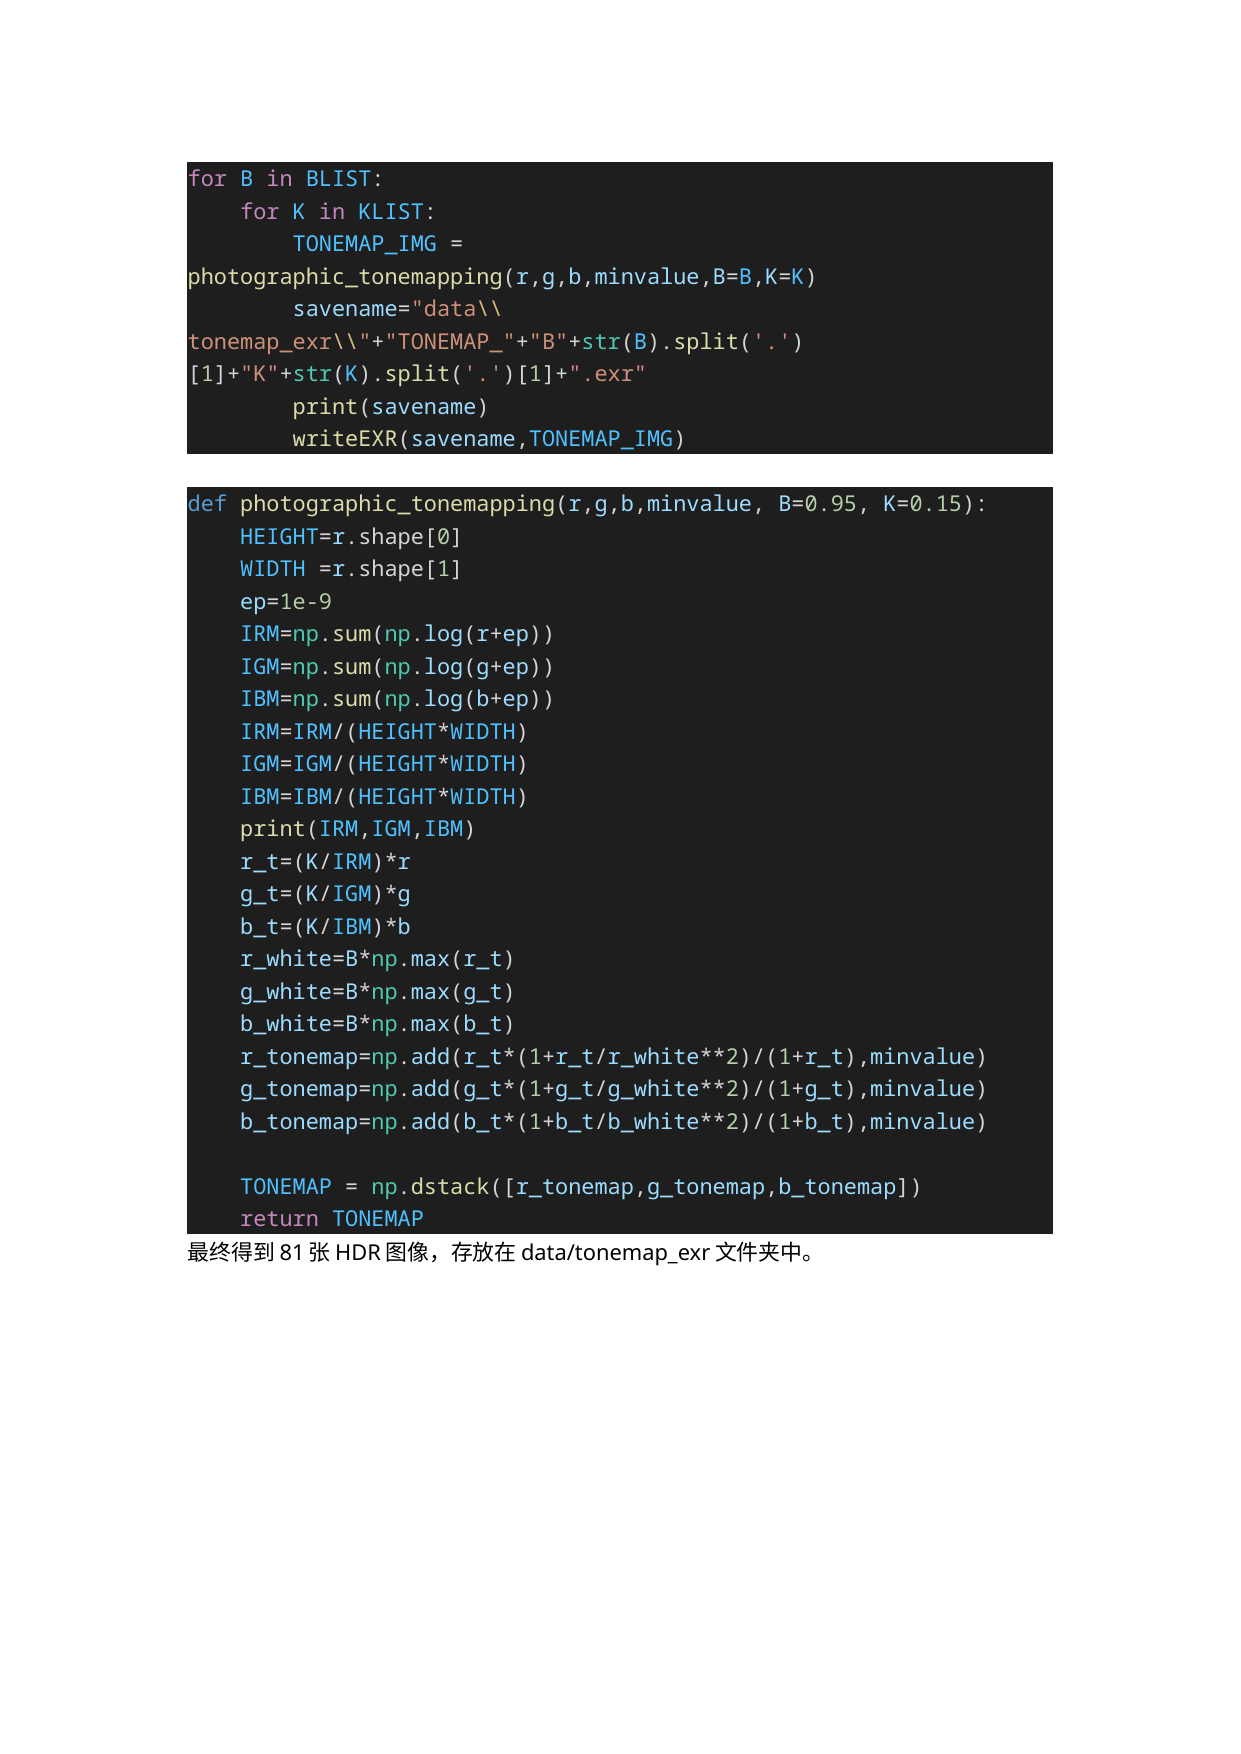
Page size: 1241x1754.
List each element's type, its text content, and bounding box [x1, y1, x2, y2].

text g_t=(K/IGM)*g [187, 877, 1053, 909]
text savename="data\\tonemap_exr\\"+"TONEMAP_"+"B"+str(B).split('.')[1]+"K"+str(K).split('.')[1]+".exr" [187, 292, 1053, 389]
text r_white=B*np.max(r_t) [187, 942, 1053, 974]
text IGM=IGM/(HEIGHT*WIDTH) [187, 747, 1053, 779]
text r_tonemap=np.add(r_t*(1+r_t/r_white**2)/(1+r_t),minvalue) [187, 1039, 1053, 1072]
text TONEMAP_IMG = photographic_tonemapping(r,g,b,minvalue,B=B,K=K) [187, 227, 1053, 292]
text b_white=B*np.max(b_t) [187, 1007, 1053, 1039]
text r_t=(K/IRM)*r [187, 844, 1053, 877]
text HEIGHT=r.shape[0] [187, 519, 1053, 552]
text IRM=np.sum(np.log(r+ep)) [187, 617, 1053, 649]
text g_white=B*np.max(g_t) [187, 974, 1053, 1007]
text print(savename) [187, 389, 1053, 422]
text writeEXR(savename,TONEMAP_IMG) [187, 422, 1053, 454]
text b_tonemap=np.add(b_t*(1+b_t/b_white**2)/(1+b_t),minvalue) [187, 1104, 1053, 1137]
text 最终得到81张HDR图像，存放在data/tonemap_exr文件夹中。 [187, 1234, 1053, 1267]
text IGM=np.sum(np.log(g+ep)) [187, 649, 1053, 682]
text def photographic_tonemapping(r,g,b,minvalue, B=0.95, K=0.15): [187, 487, 1053, 519]
text b_t=(K/IBM)*b [187, 909, 1053, 942]
text IBM=np.sum(np.log(b+ep)) [187, 682, 1053, 714]
text TONEMAP = np.dstack([r_tonemap,g_tonemap,b_tonemap]) [187, 1169, 1053, 1202]
text for B in BLIST: [187, 162, 1053, 194]
text return TONEMAP [187, 1202, 1053, 1234]
text ep=1e-9 [187, 584, 1053, 617]
text IBM=IBM/(HEIGHT*WIDTH) [187, 779, 1053, 812]
text g_tonemap=np.add(g_t*(1+g_t/g_white**2)/(1+g_t),minvalue) [187, 1072, 1053, 1104]
text IRM=IRM/(HEIGHT*WIDTH) [187, 714, 1053, 747]
text for K in KLIST: [187, 194, 1053, 227]
text WIDTH =r.shape[1] [187, 552, 1053, 584]
text print(IRM,IGM,IBM) [187, 812, 1053, 844]
